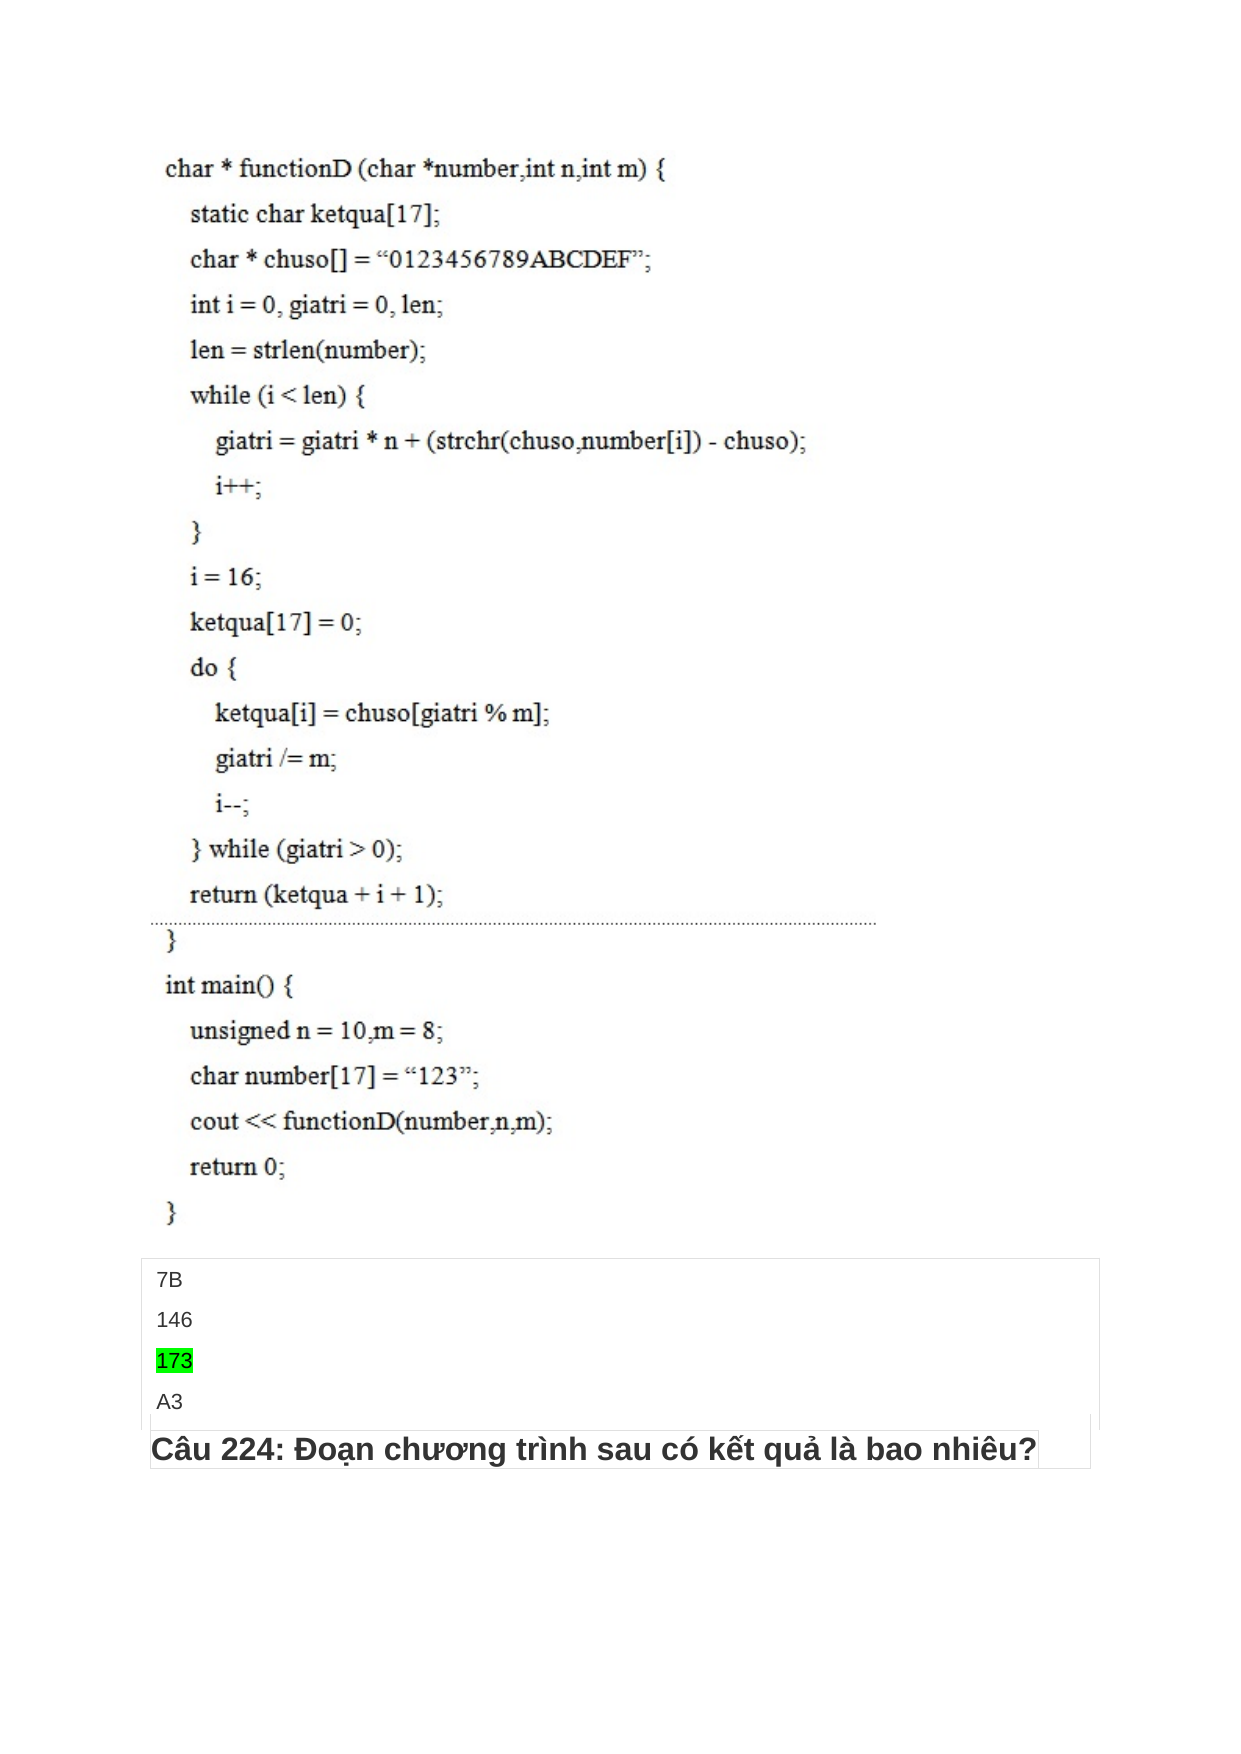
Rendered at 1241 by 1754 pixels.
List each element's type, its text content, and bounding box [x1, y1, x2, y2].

text Câu 224: Đoạn chương trình sau có kết quả là bao nhiêu? [151, 1429, 1090, 1468]
text 173 [142, 1339, 1099, 1373]
text 7B [142, 1259, 1099, 1292]
text A3 [142, 1380, 1099, 1414]
text 146 [142, 1298, 1099, 1333]
picture [150, 150, 879, 1230]
